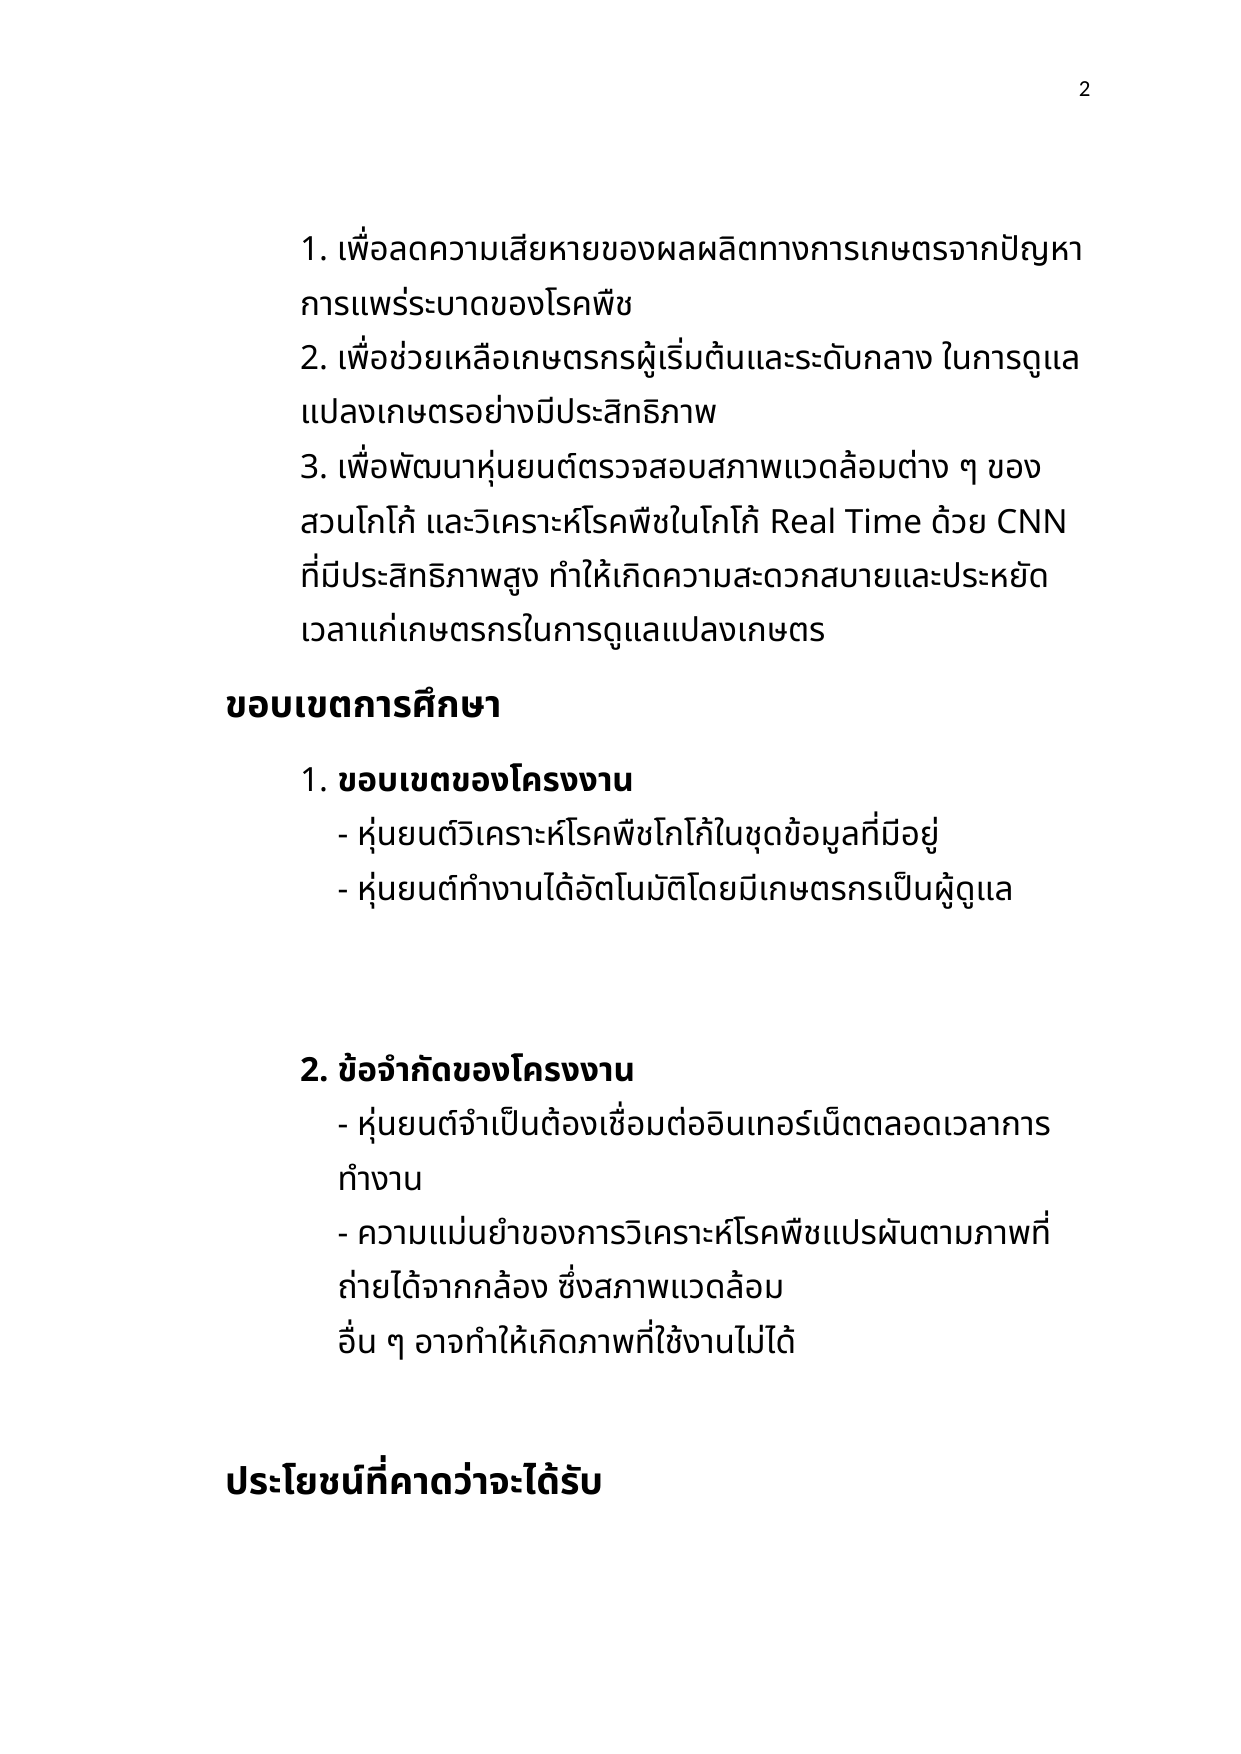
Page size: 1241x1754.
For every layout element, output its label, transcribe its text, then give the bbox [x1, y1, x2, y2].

text ขอบเขตการศึกษา [225, 677, 1090, 734]
list ข้อจำกัดของโครงงาน - หุ่นยนต์จำเป็นต้องเชื่อมต่ออินเทอร์เน็ตตลอดเวลาการทำงาน - ความแม่นยำของการวิเคราะห์โรคพืชแปรผันตามภาพที่ถ่ายได้จากกล้อง ซึ่งสภาพแวดล้อม อื่น ๆ อาจทำให้เกิดภาพที่ใช้งานไม่ได้ [300, 1045, 1090, 1368]
list - หุ่นยนต์ทำงานได้อัตโนมัติโดยมีเกษตรกรเป็นผู้ดูแล [337, 864, 1090, 994]
list ขอบเขตของโครงงาน - หุ่นยนต์วิเคราะห์โรคพืชโกโก้ในชุดข้อมูลที่มีอยู่ [300, 755, 1090, 861]
text 1. เพื่อลดความเสียหายของผลผลิตทางการเกษตรจากปัญหาการแพร่ระบาดของโรคพืช 2. เพื่อช่วยเหลือเกษตรกรผู้เริ่มต้นและระดับกลาง ในการดูแลแปลงเกษตรอย่างมีประสิทธิภาพ 3. เพื่อพัฒนาหุ่นยนต์ตรวจสอบสภาพแวดล้อมต่าง ๆ ของสวนโกโก้ และวิเคราะห์โรคพืชในโกโก้ Real Time ด้วย CNN ที่มีประสิทธิภาพสูง ทำให้เกิดความสะดวกสบายและประหยัดเวลาแก่เกษตรกรในการดูแลแปลงเกษตร [300, 225, 1090, 657]
text ประโยชน์ที่คาดว่าจะได้รับ [225, 1454, 1090, 1511]
